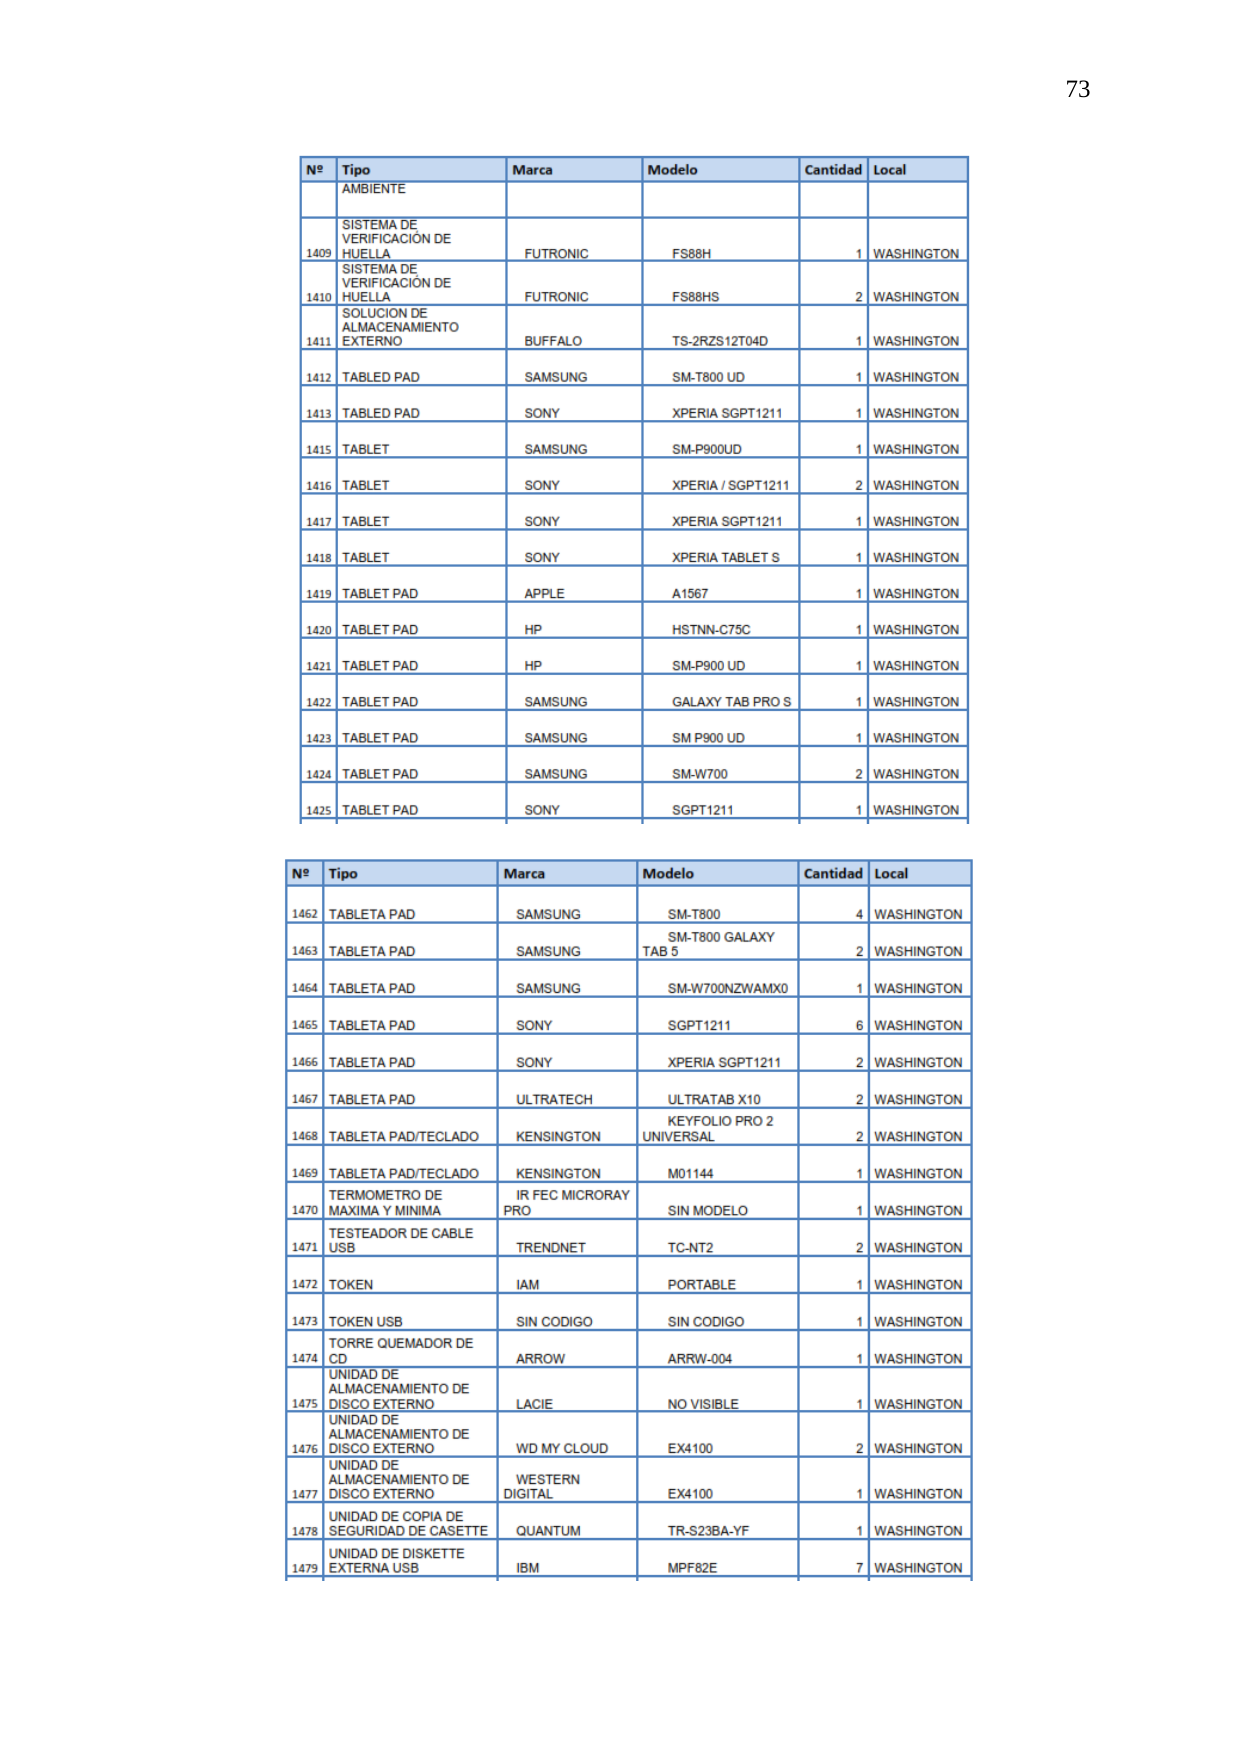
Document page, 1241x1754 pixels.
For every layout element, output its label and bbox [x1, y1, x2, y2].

picture [295, 150, 975, 824]
picture [278, 851, 991, 1581]
